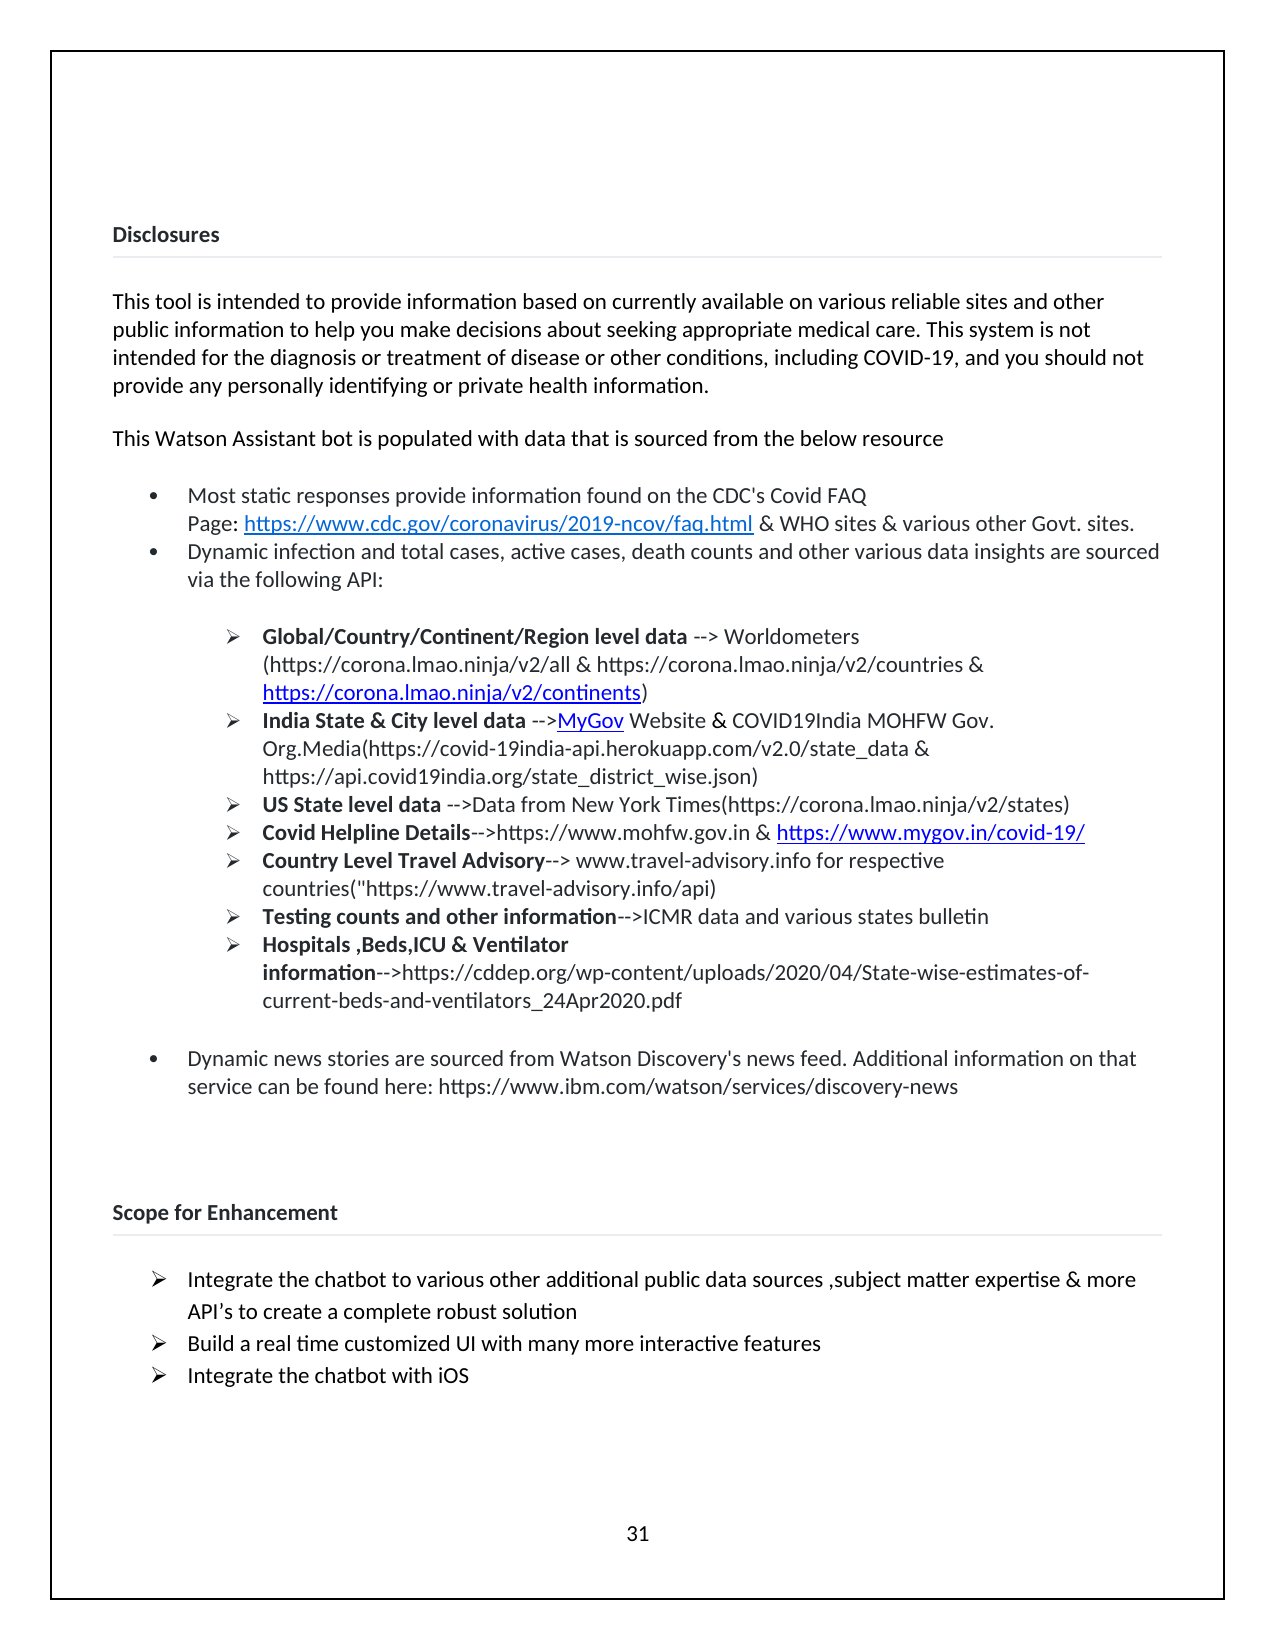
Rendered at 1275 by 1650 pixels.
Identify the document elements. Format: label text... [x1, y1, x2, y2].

list Covid Helpline Details-->https://www.mohfw.gov.in & https://www.mygov.in/covid-19/ [225, 818, 1162, 846]
list Country Level Travel Advisory--> www.travel-advisory.info for respective countries("https://www.travel-advisory.info/api) [225, 846, 1162, 902]
list Build a real time customized UI with many more interactive features [150, 1329, 1162, 1357]
list Global/Country/Continent/Region level data --> Worldometers (https://corona.lmao.ninja/v2/all & https://corona.lmao.ninja/v2/countries & https://corona.lmao.ninja/v2/continents) [225, 622, 1162, 706]
list Most static responses provide information found on the CDC's Covid FAQ Page: https://www.cdc.gov/coronavirus/2019-ncov/faq.html & WHO sites & various other Govt. sites. [150, 481, 1162, 537]
text This Watson Assistant bot is populated with data that is sourced from the below resource [112, 424, 1162, 452]
list Dynamic infection and total cases, active cases, death counts and other various data insights are sourced via the following API: [150, 537, 1162, 593]
list India State & City level data -->MyGov Website & COVID19India MOHFW Gov. Org.Media(https://covid-19india-api.herokuapp.com/v2.0/state_data & https://api.covid19india.org/state_district_wise.json) [225, 706, 1162, 790]
list Testing counts and other information-->ICMR data and various states bulletin [225, 902, 1162, 931]
subtitle Scope for Enhancement [112, 1198, 1162, 1236]
subtitle Disclosures [112, 220, 1162, 258]
list Hospitals ,Beds,ICU & Ventilator information-->https://cddep.org/wp-content/uploads/2020/04/State-wise-estimates-of-current-beds-and-ventilators_24Apr2020.pdf [225, 931, 1162, 1014]
list Dynamic news stories are sourced from Watson Discovery's news feed. Additional information on that service can be found here: https://www.ibm.com/watson/services/discovery-news [150, 1044, 1162, 1100]
list Integrate the chatbot with iOS [150, 1361, 1162, 1389]
list US State level data -->Data from New York Times(https://corona.lmao.ninja/v2/states) [225, 790, 1162, 818]
text This tool is intended to provide information based on currently available on various reliable sites and other public information to help you make decisions about seeking appropriate medical care. This system is not intended for the diagnosis or treatment of disease or other conditions, including COVID-19, and you should not provide any personally identifying or private health information. [112, 287, 1162, 399]
list Integrate the chatbot to various other additional public data sources ,subject matter expertise & more API’s to create a complete robust solution [150, 1265, 1162, 1325]
